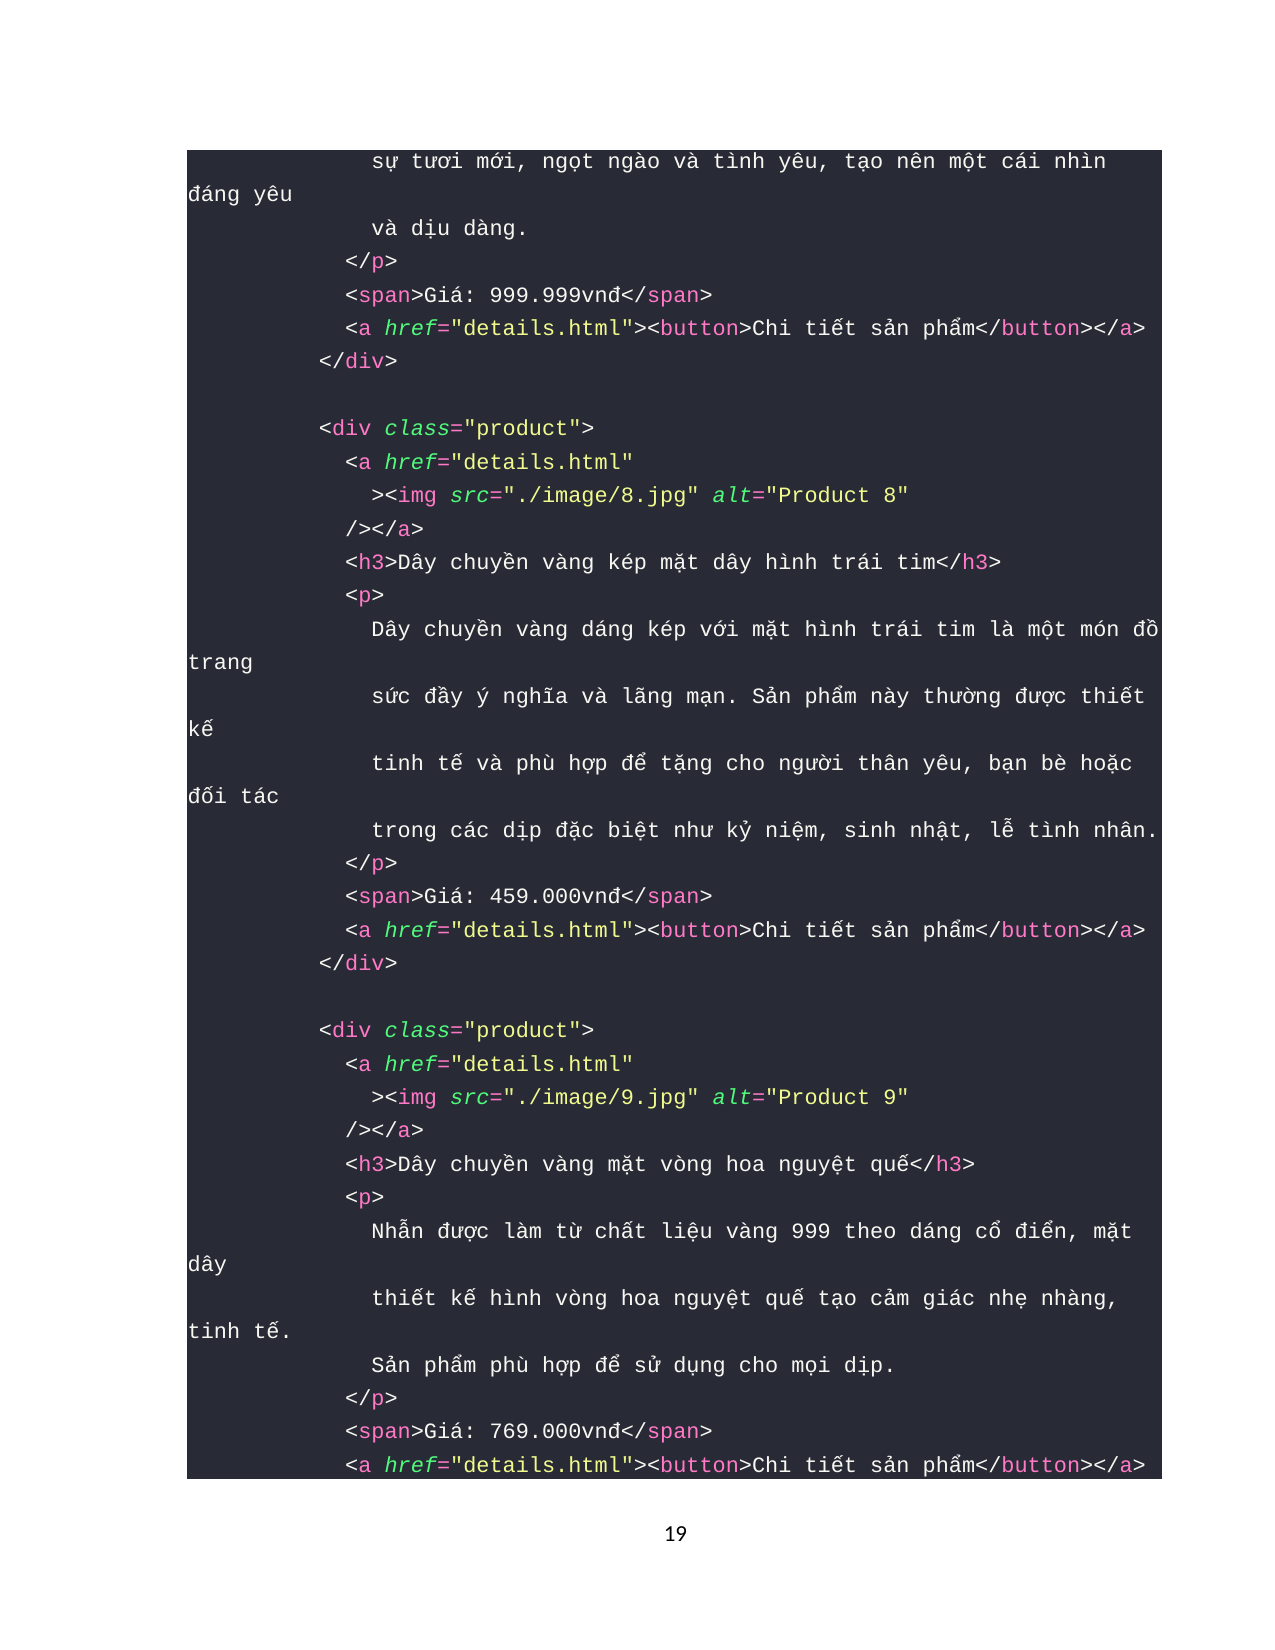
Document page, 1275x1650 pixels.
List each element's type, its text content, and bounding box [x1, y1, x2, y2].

text <div class="product"> [187, 417, 1162, 442]
text /></a> [187, 1120, 1162, 1144]
text </div> [187, 952, 1162, 977]
text Nhẫn được làm từ chất liệu vàng 999 theo dáng cổ điển, mặt dây [187, 1220, 1162, 1278]
text </p> [187, 250, 1162, 275]
text <h3>Dây chuyền vàng kép mặt dây hình trái tim</h3> [187, 551, 1162, 576]
text <a href="details.html"><button>Chi tiết sản phẩm</button></a> [187, 317, 1162, 342]
text <a href="details.html"><button>Chi tiết sản phẩm</button></a> [187, 919, 1162, 944]
text ><img src="./image/8.jpg" alt="Product 8" [187, 484, 1162, 509]
text tinh tế và phù hợp để tặng cho người thân yêu, bạn bè hoặc đối tác [187, 752, 1162, 810]
text /></a> [187, 518, 1162, 543]
text <p> [187, 585, 1162, 609]
text ><img src="./image/9.jpg" alt="Product 9" [187, 1086, 1162, 1111]
text <h3>Dây chuyền vàng mặt vòng hoa nguyệt quế</h3> [187, 1153, 1162, 1178]
text Dây chuyền vàng dáng kép với mặt hình trái tim là một món đồ trang [187, 618, 1162, 676]
text sự tươi mới, ngọt ngào và tình yêu, tạo nên một cái nhìn đáng yêu [187, 150, 1162, 208]
text sức đầy ý nghĩa và lãng mạn. Sản phẩm này thường được thiết kế [187, 685, 1162, 743]
text và dịu dàng. [187, 217, 1162, 242]
text <a href="details.html"><button>Chi tiết sản phẩm</button></a> [187, 1454, 1162, 1479]
text <p> [187, 1187, 1162, 1211]
text Sản phẩm phù hợp để sử dụng cho mọi dịp. [187, 1354, 1162, 1378]
text </p> [187, 852, 1162, 877]
text <span>Giá: 769.000vnđ</span> [187, 1421, 1162, 1445]
text <span>Giá: 999.999vnđ</span> [187, 284, 1162, 308]
text thiết kế hình vòng hoa nguyệt quế tạo cảm giác nhẹ nhàng, tinh tế. [187, 1287, 1162, 1345]
text </p> [187, 1387, 1162, 1412]
text trong các dịp đặc biệt như kỷ niệm, sinh nhật, lễ tình nhân. [187, 819, 1162, 843]
text <a href="details.html" [187, 1053, 1162, 1078]
text </div> [187, 351, 1162, 375]
text <span>Giá: 459.000vnđ</span> [187, 886, 1162, 910]
text <a href="details.html" [187, 451, 1162, 476]
text <div class="product"> [187, 1019, 1162, 1044]
